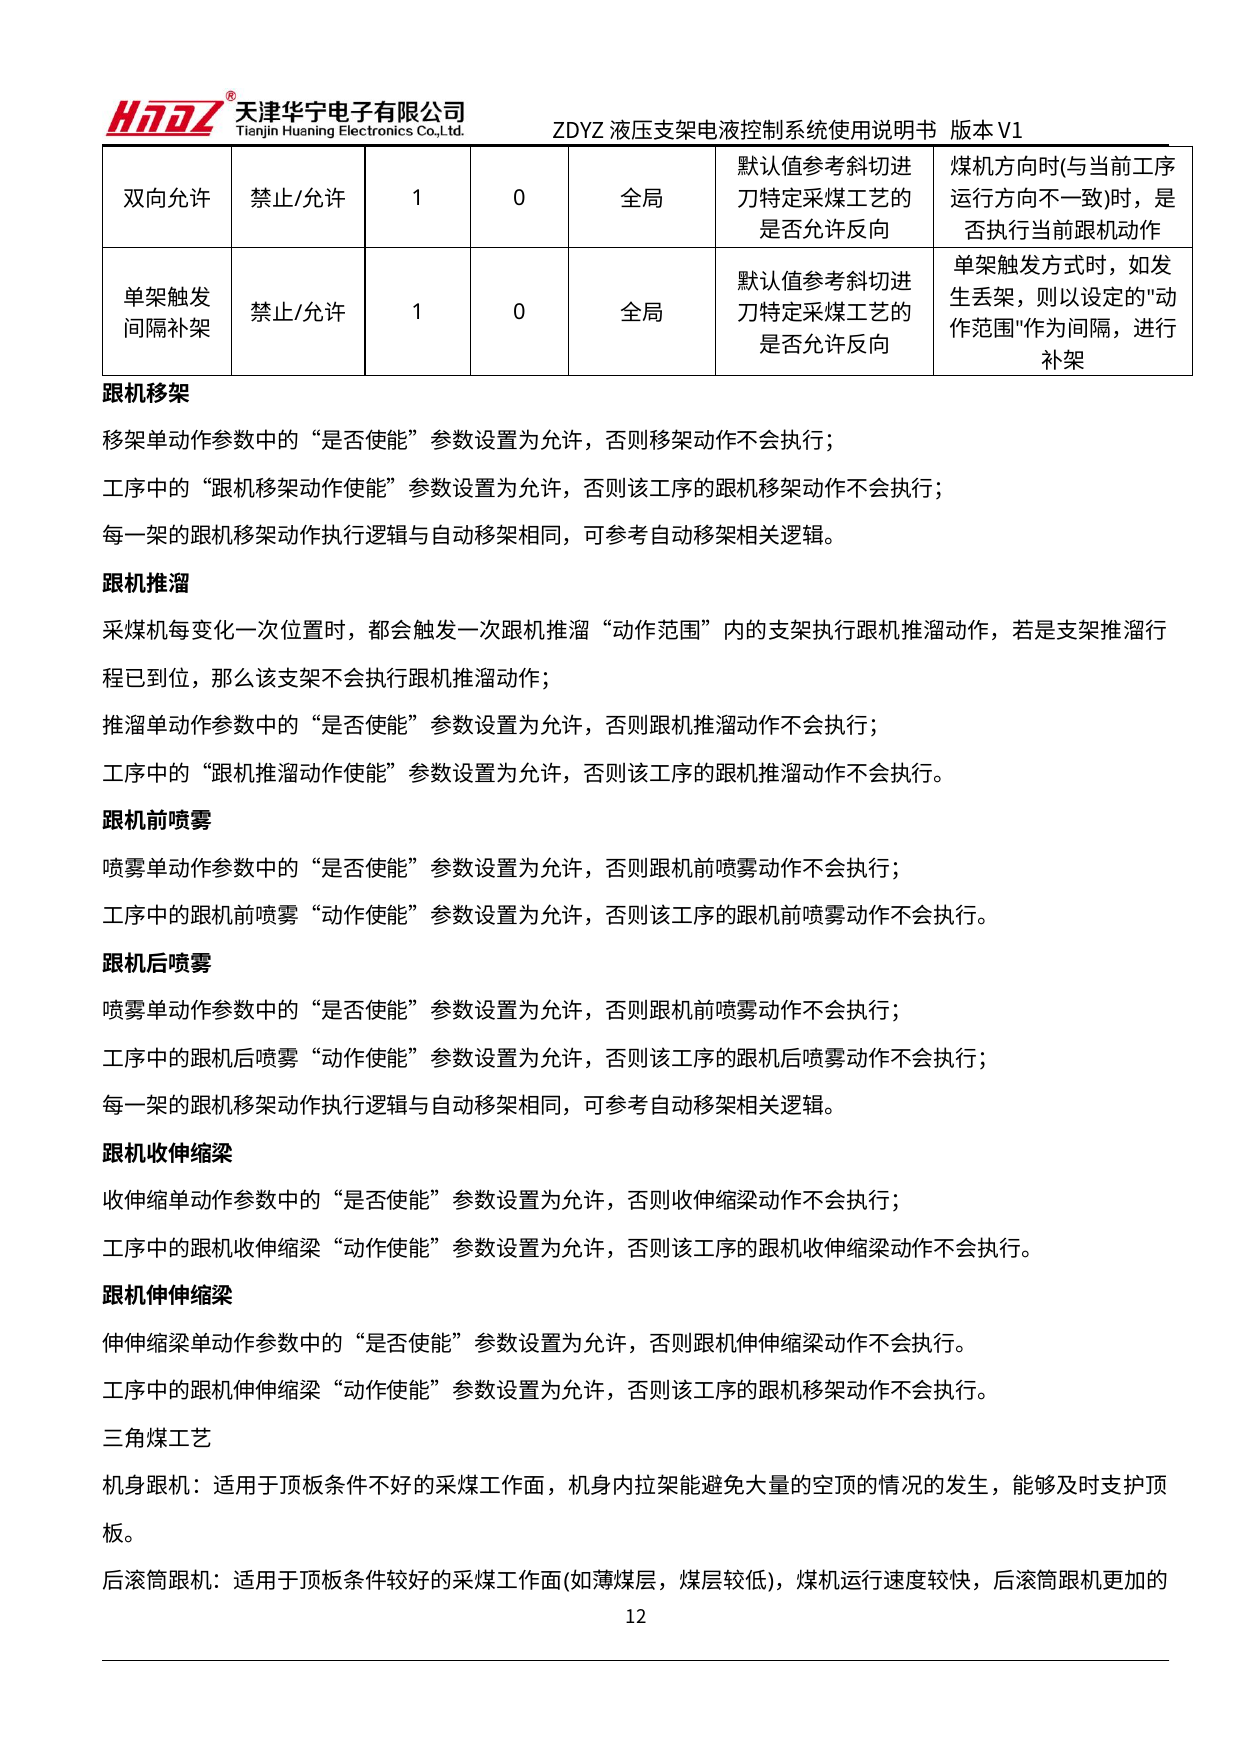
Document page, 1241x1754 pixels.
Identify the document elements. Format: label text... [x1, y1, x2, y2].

text 机身跟机：适用于顶板条件不好的采煤工作面，机身内拉架能避免大量的空顶的情况的发生，能够及时支护顶板。 [102, 1468, 1169, 1547]
table_cell 单架触发方式时，如发生丢架，则以设定的"动作范围"作为间隔，进行补架 [934, 248, 1192, 375]
text 工序中的跟机后喷雾“动作使能”参数设置为允许，否则该工序的跟机后喷雾动作不会执行； [102, 1041, 1169, 1072]
table_cell 0 [471, 147, 568, 247]
table_cell 禁止/允许 [232, 147, 364, 247]
text 喷雾单动作参数中的“是否使能”参数设置为允许，否则跟机前喷雾动作不会执行； [102, 851, 1169, 882]
text 工序中的跟机前喷雾“动作使能”参数设置为允许，否则该工序的跟机前喷雾动作不会执行。 [102, 898, 1169, 930]
text 工序中的跟机伸伸缩梁“动作使能”参数设置为允许，否则该工序的跟机移架动作不会执行。 [102, 1373, 1169, 1405]
table_cell 禁止/允许 [232, 248, 364, 375]
text 伸伸缩梁单动作参数中的“是否使能”参数设置为允许，否则跟机伸伸缩梁动作不会执行。 [102, 1326, 1169, 1357]
text 跟机推溜 [102, 566, 1169, 597]
table_cell 单架触发间隔补架 [103, 248, 231, 375]
text 工序中的“跟机推溜动作使能”参数设置为允许，否则该工序的跟机推溜动作不会执行。 [102, 756, 1169, 787]
table_cell 1 [366, 147, 470, 247]
table_cell 煤机方向时(与当前工序运行方向不一致)时，是否执行当前跟机动作 [934, 147, 1192, 247]
text 跟机移架 [102, 376, 1169, 407]
text 跟机伸伸缩梁 [102, 1278, 1169, 1310]
text 移架单动作参数中的“是否使能”参数设置为允许，否则移架动作不会执行； [102, 423, 1169, 455]
table_cell 0 [471, 248, 568, 375]
table_cell 双向允许 [103, 147, 231, 247]
text 工序中的跟机收伸缩梁“动作使能”参数设置为允许，否则该工序的跟机收伸缩梁动作不会执行。 [102, 1231, 1169, 1262]
text 跟机收伸缩梁 [102, 1136, 1169, 1167]
text 喷雾单动作参数中的“是否使能”参数设置为允许，否则跟机前喷雾动作不会执行； [102, 993, 1169, 1025]
text 每一架的跟机移架动作执行逻辑与自动移架相同，可参考自动移架相关逻辑。 [102, 518, 1169, 550]
text 跟机前喷雾 [102, 803, 1169, 835]
text 工序中的“跟机移架动作使能”参数设置为允许，否则该工序的跟机移架动作不会执行； [102, 471, 1169, 502]
text 跟机后喷雾 [102, 946, 1169, 977]
table_cell 默认值参考斜切进刀特定采煤工艺的是否允许反向 [716, 147, 933, 247]
text 三角煤工艺 [102, 1421, 1169, 1452]
table_cell 默认值参考斜切进刀特定采煤工艺的是否允许反向 [716, 248, 933, 375]
table_cell 1 [366, 248, 470, 375]
picture [102, 88, 469, 139]
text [102, 1563, 1169, 1595]
table_cell 全局 [569, 248, 715, 375]
text 采煤机每变化一次位置时，都会触发一次跟机推溜“动作范围”内的支架执行跟机推溜动作，若是支架推溜行程已到位，那么该支架不会执行跟机推溜动作； [102, 613, 1169, 692]
text 推溜单动作参数中的“是否使能”参数设置为允许，否则跟机推溜动作不会执行； [102, 708, 1169, 740]
text 每一架的跟机移架动作执行逻辑与自动移架相同，可参考自动移架相关逻辑。 [102, 1088, 1169, 1120]
text 收伸缩单动作参数中的“是否使能”参数设置为允许，否则收伸缩梁动作不会执行； [102, 1183, 1169, 1215]
table_cell 全局 [569, 147, 715, 247]
